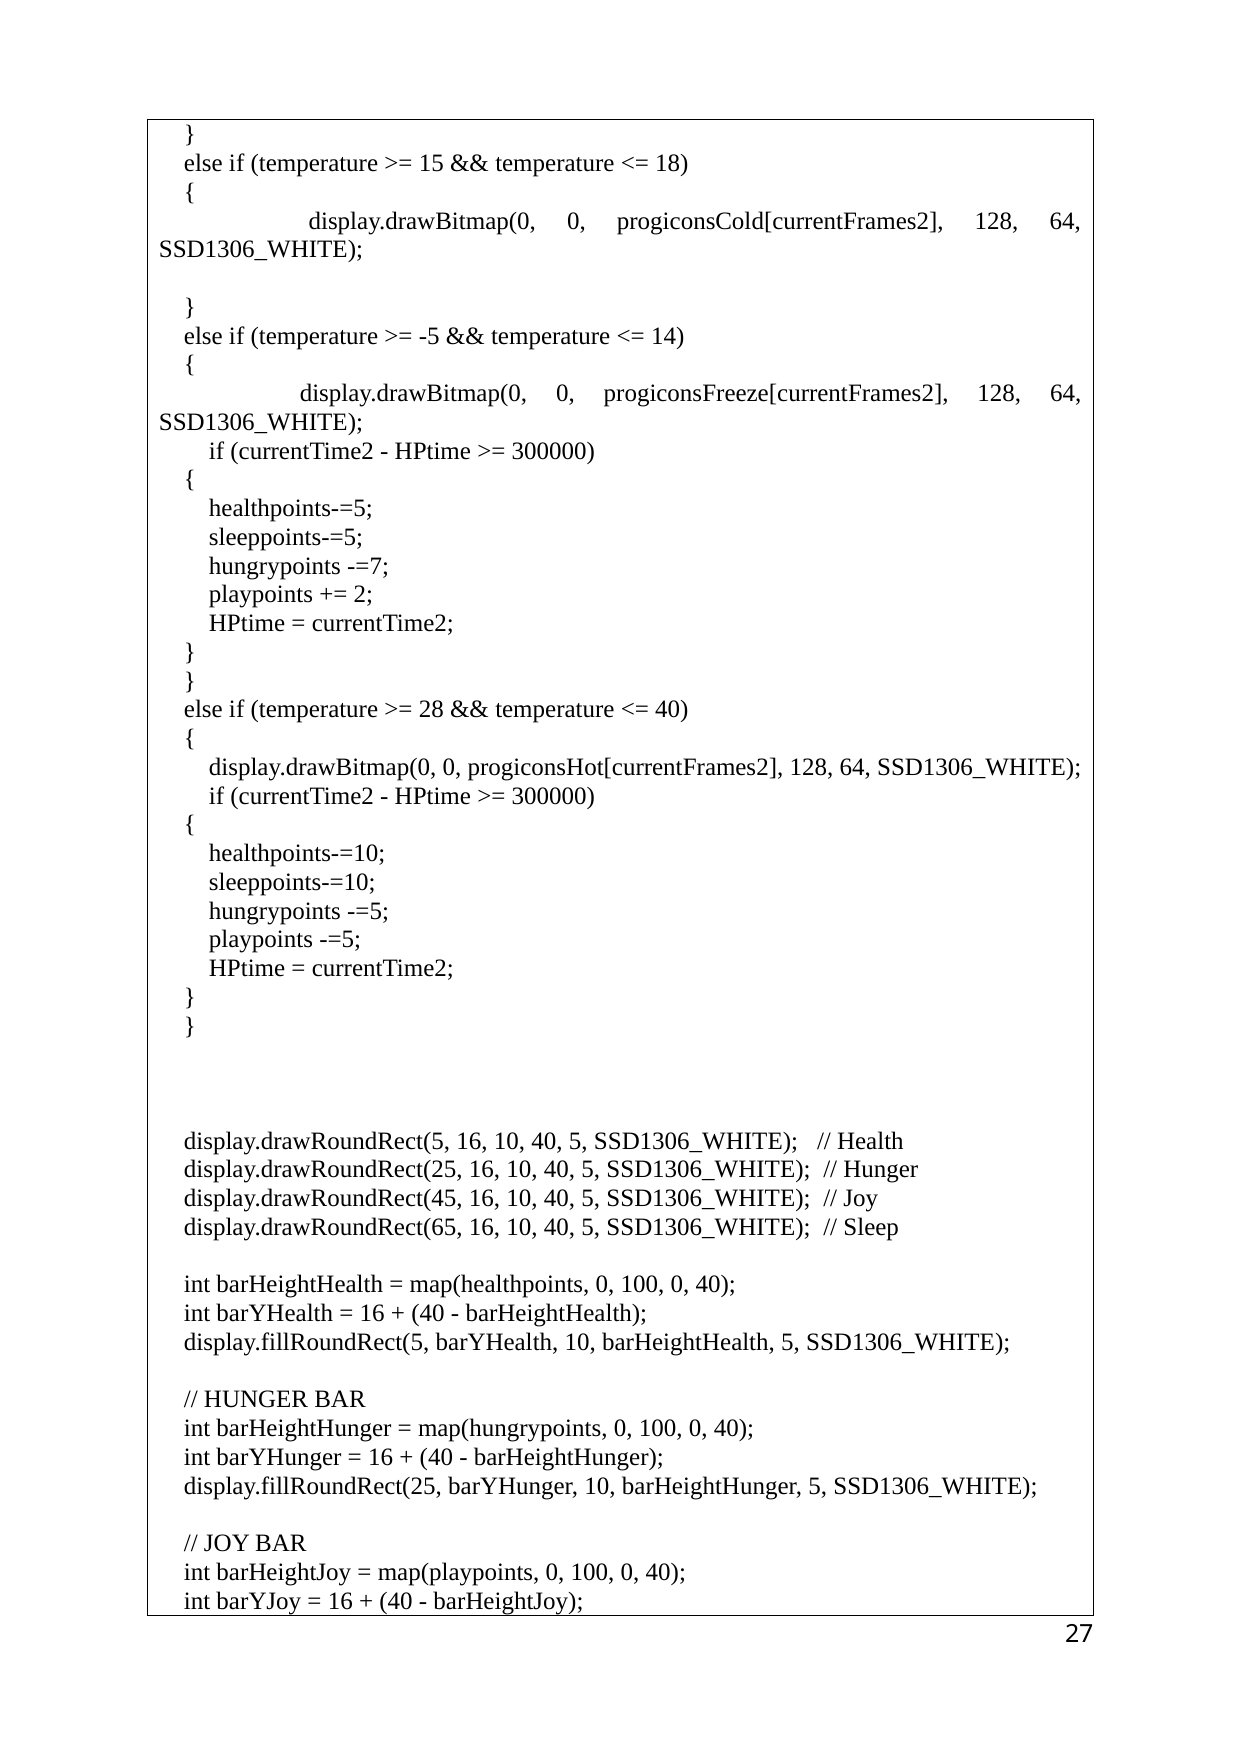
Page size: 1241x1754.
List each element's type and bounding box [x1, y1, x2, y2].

table_header [148, 120, 1093, 1614]
